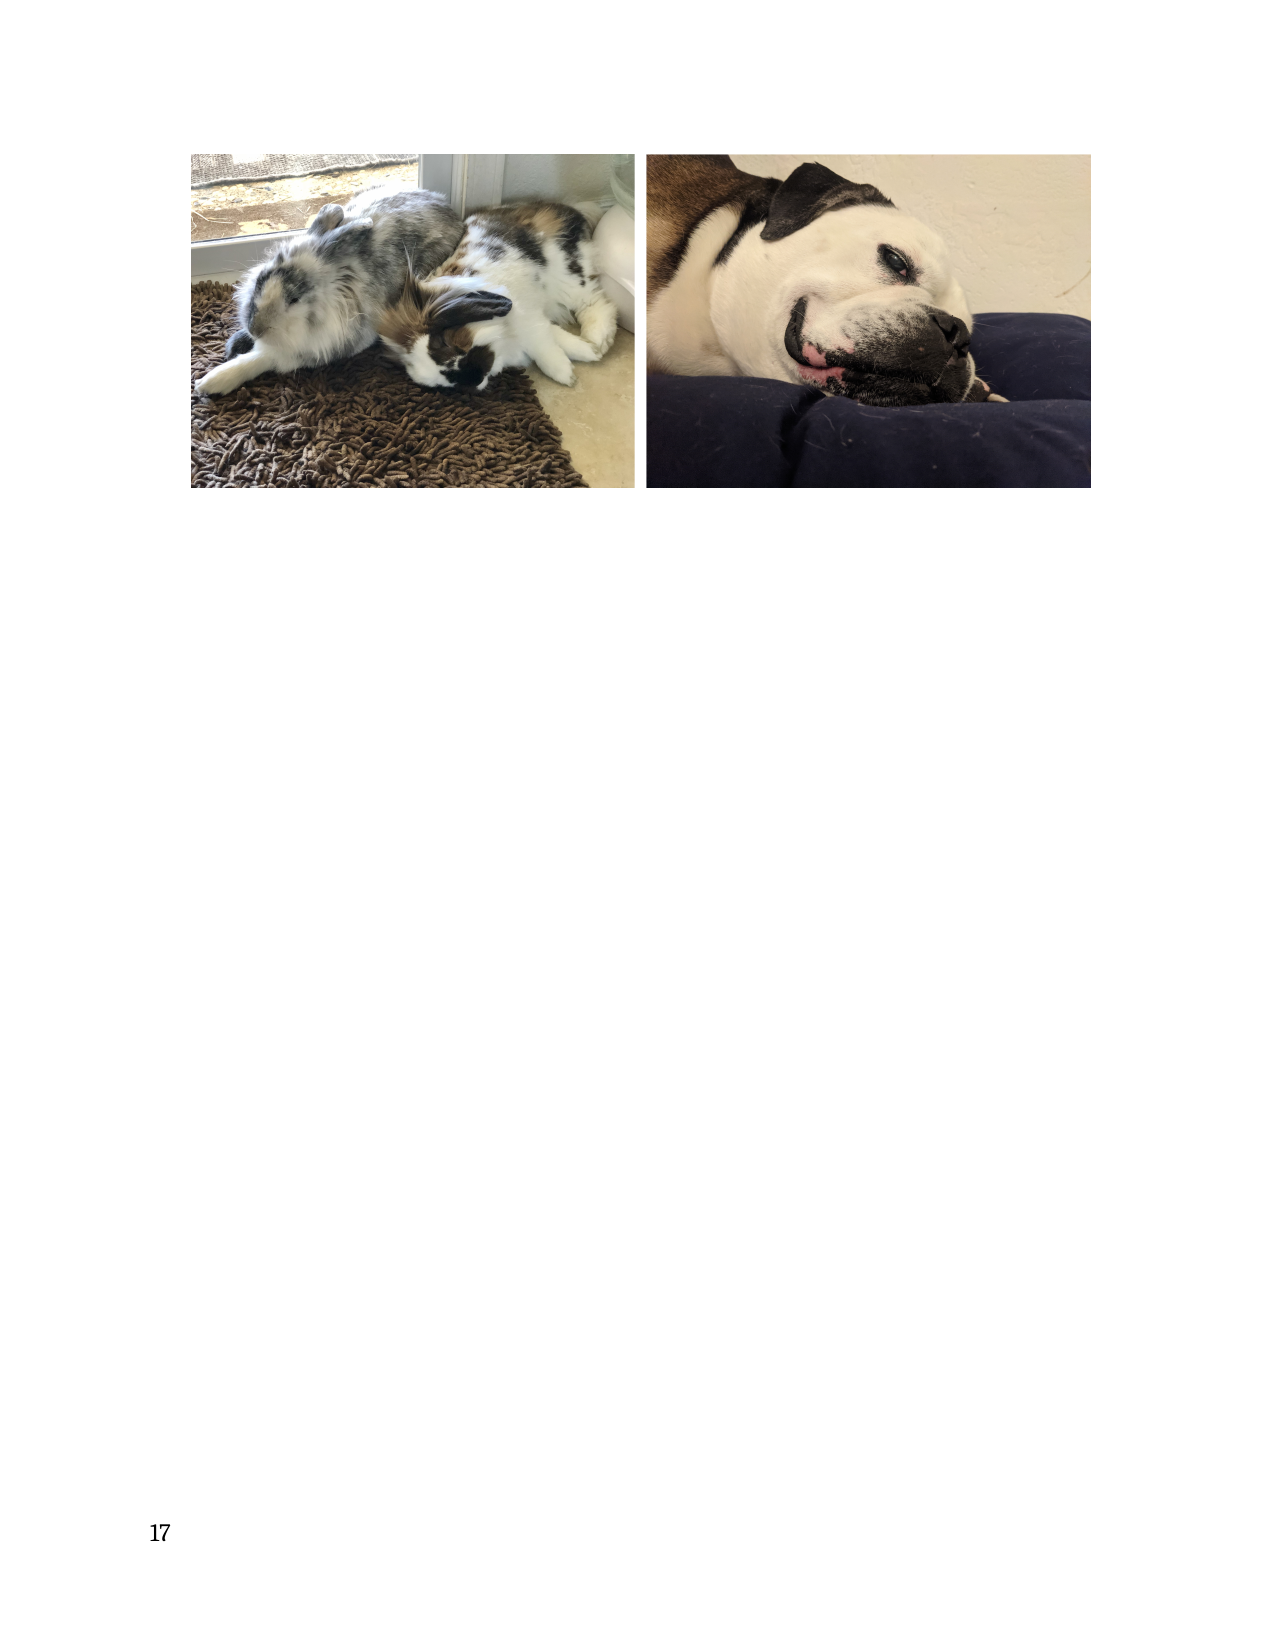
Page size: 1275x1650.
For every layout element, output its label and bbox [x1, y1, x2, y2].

picture [191, 154, 635, 488]
picture [647, 155, 1090, 488]
